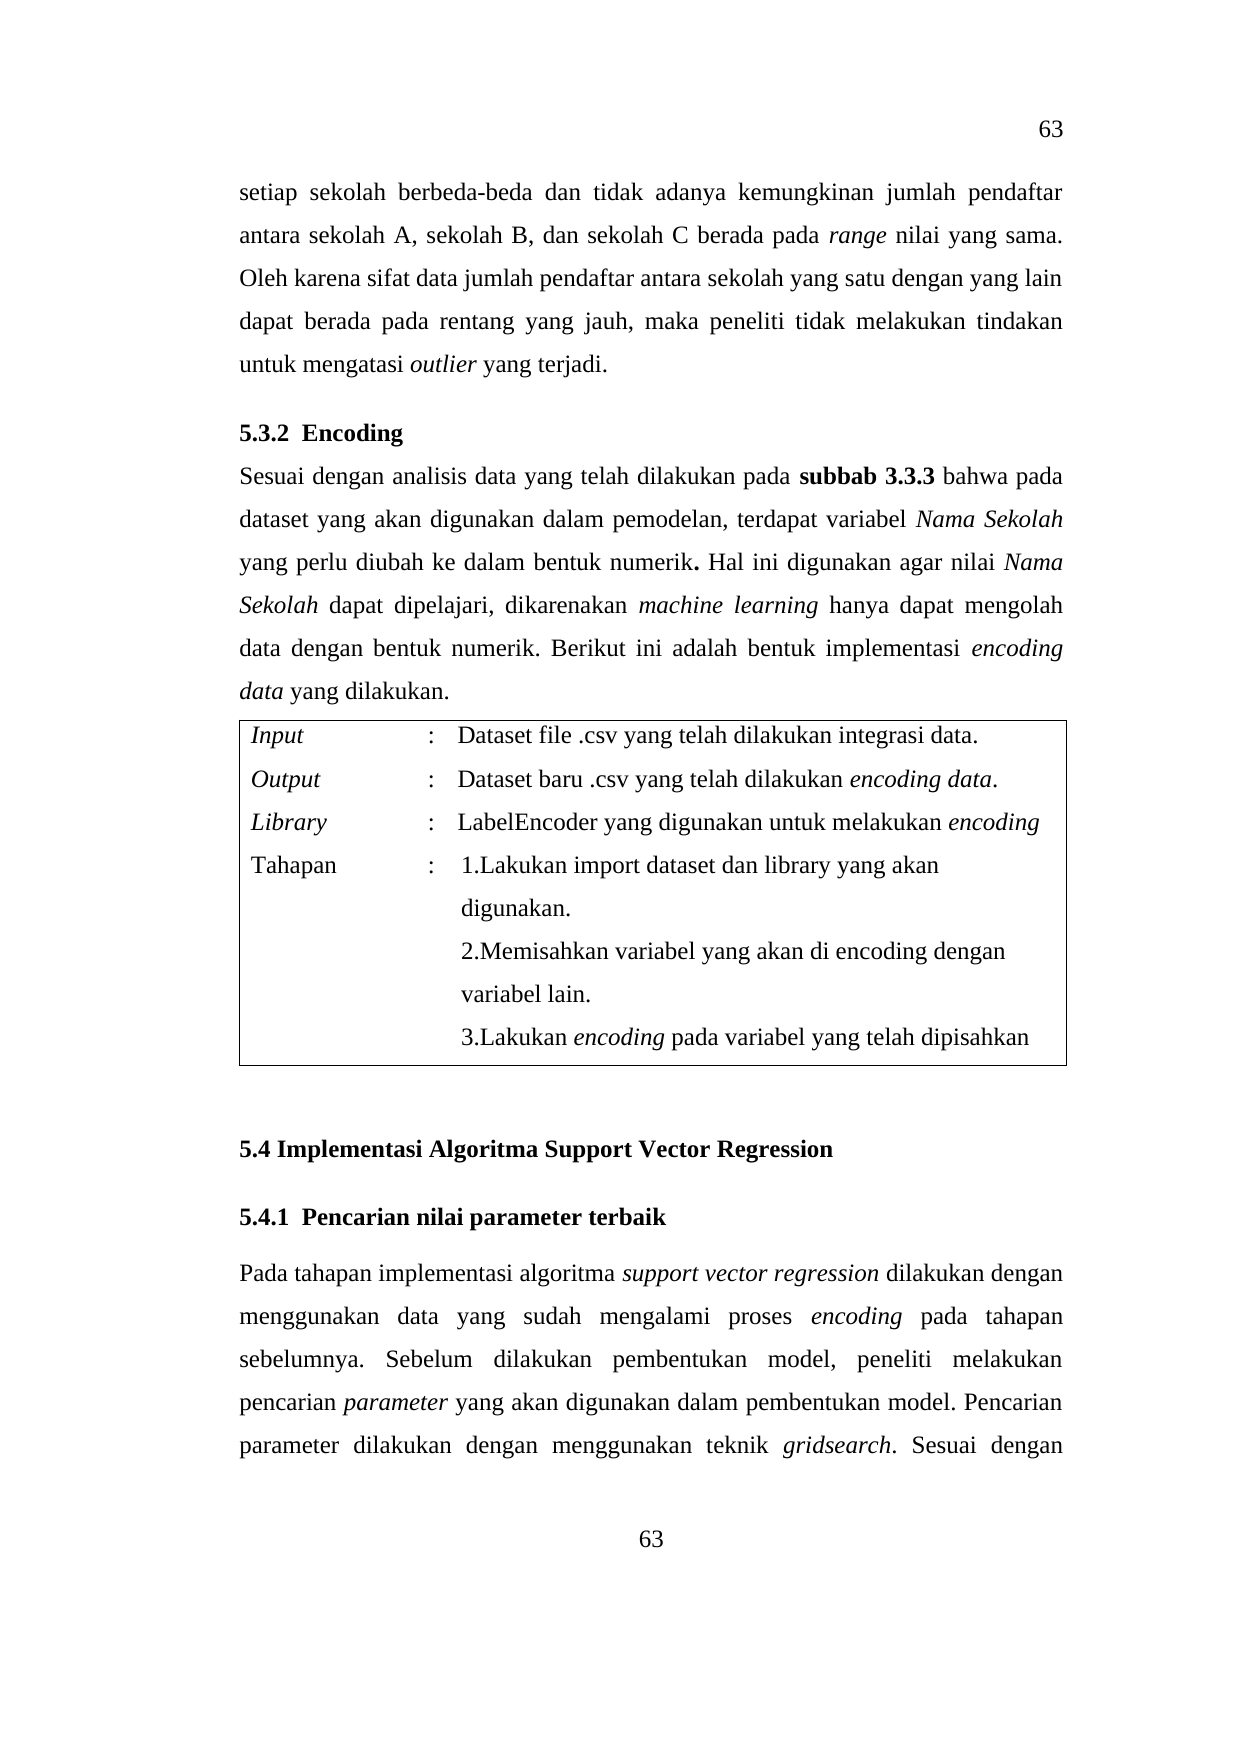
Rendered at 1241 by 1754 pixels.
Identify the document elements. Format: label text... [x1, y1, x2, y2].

subtitle 5.3.2 Encoding [239, 418, 1063, 446]
table_cell Tahapan [240, 850, 416, 1065]
table_cell 1.Lakukan import dataset dan library yang akan digunakan. 2.Memisahkan variabel yang akan di encoding dengan variabel lain. 3.Lakukan encoding pada variabel yang telah dipisahkan [446, 850, 1066, 1065]
table_cell : [416, 850, 446, 1065]
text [239, 177, 1063, 378]
table_cell : [416, 764, 446, 807]
table_cell Dataset baru .csv yang telah dilakukan encoding data. [446, 764, 1066, 807]
table_header : [416, 721, 446, 764]
table_header Dataset file .csv yang telah dilakukan integrasi data. [446, 721, 1066, 764]
table_cell Output [240, 764, 416, 807]
table_cell : [416, 807, 446, 850]
text Sesuai dengan analisis data yang telah dilakukan pada subbab 3.3.3 bahwa pada dataset yang akan digunakan dalam pemodelan, terdapat variabel Nama Sekolah yang perlu diubah ke dalam bentuk numerik. Hal ini digunakan agar nilai Nama Sekolah dapat dipelajari, dikarenakan machine learning hanya dapat mengolah data dengan bentuk numerik. Berikut ini adalah bentuk implementasi encoding data yang dilakukan. [239, 461, 1063, 705]
table_header Input [240, 721, 416, 764]
subtitle Implementasi Algoritma Support Vector Regression [239, 1134, 1063, 1163]
table_cell Library [240, 807, 416, 850]
subtitle 5.4.1 Pencarian nilai parameter terbaik [239, 1202, 1063, 1231]
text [239, 1258, 1063, 1459]
table_cell LabelEncoder yang digunakan untuk melakukan encoding [446, 807, 1066, 850]
